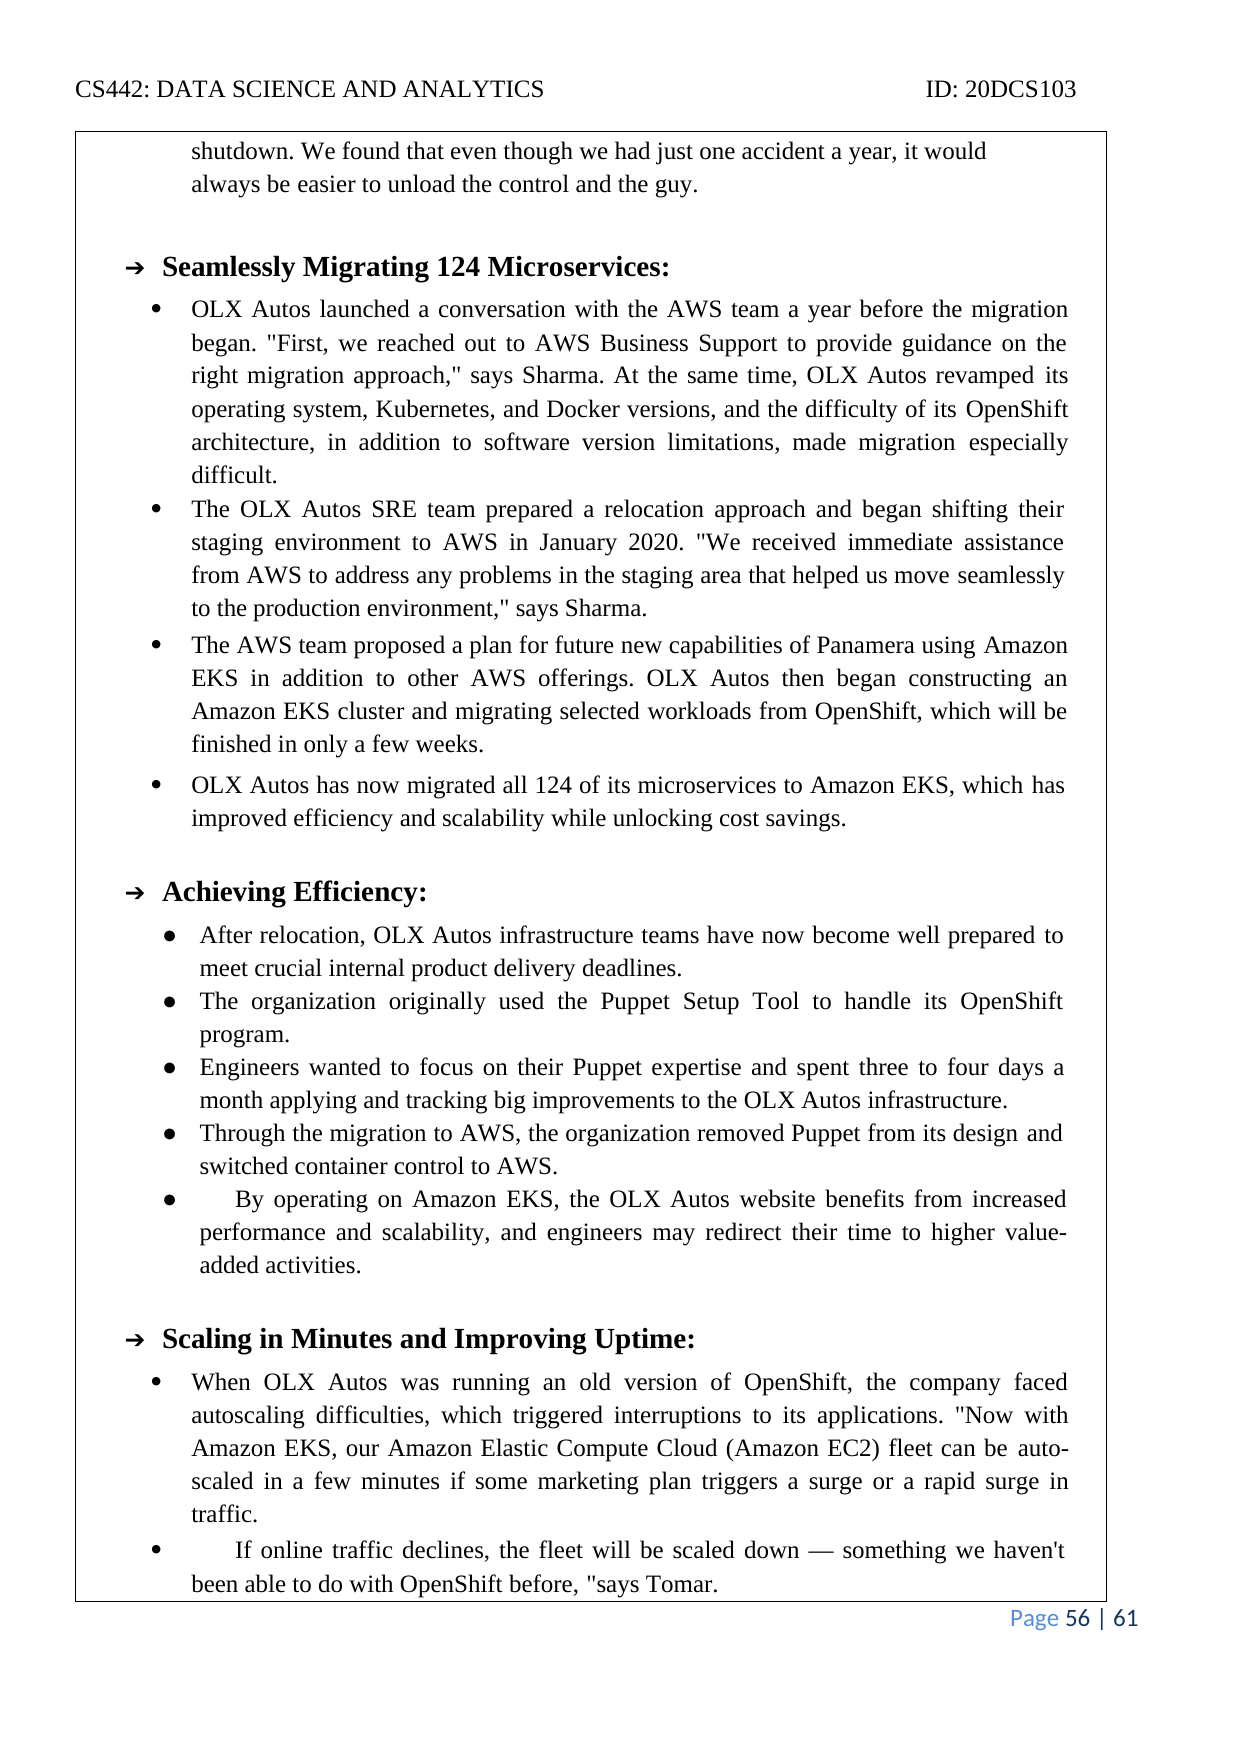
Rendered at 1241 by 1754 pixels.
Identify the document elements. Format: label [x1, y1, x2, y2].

table_cell [76, 132, 1106, 1601]
